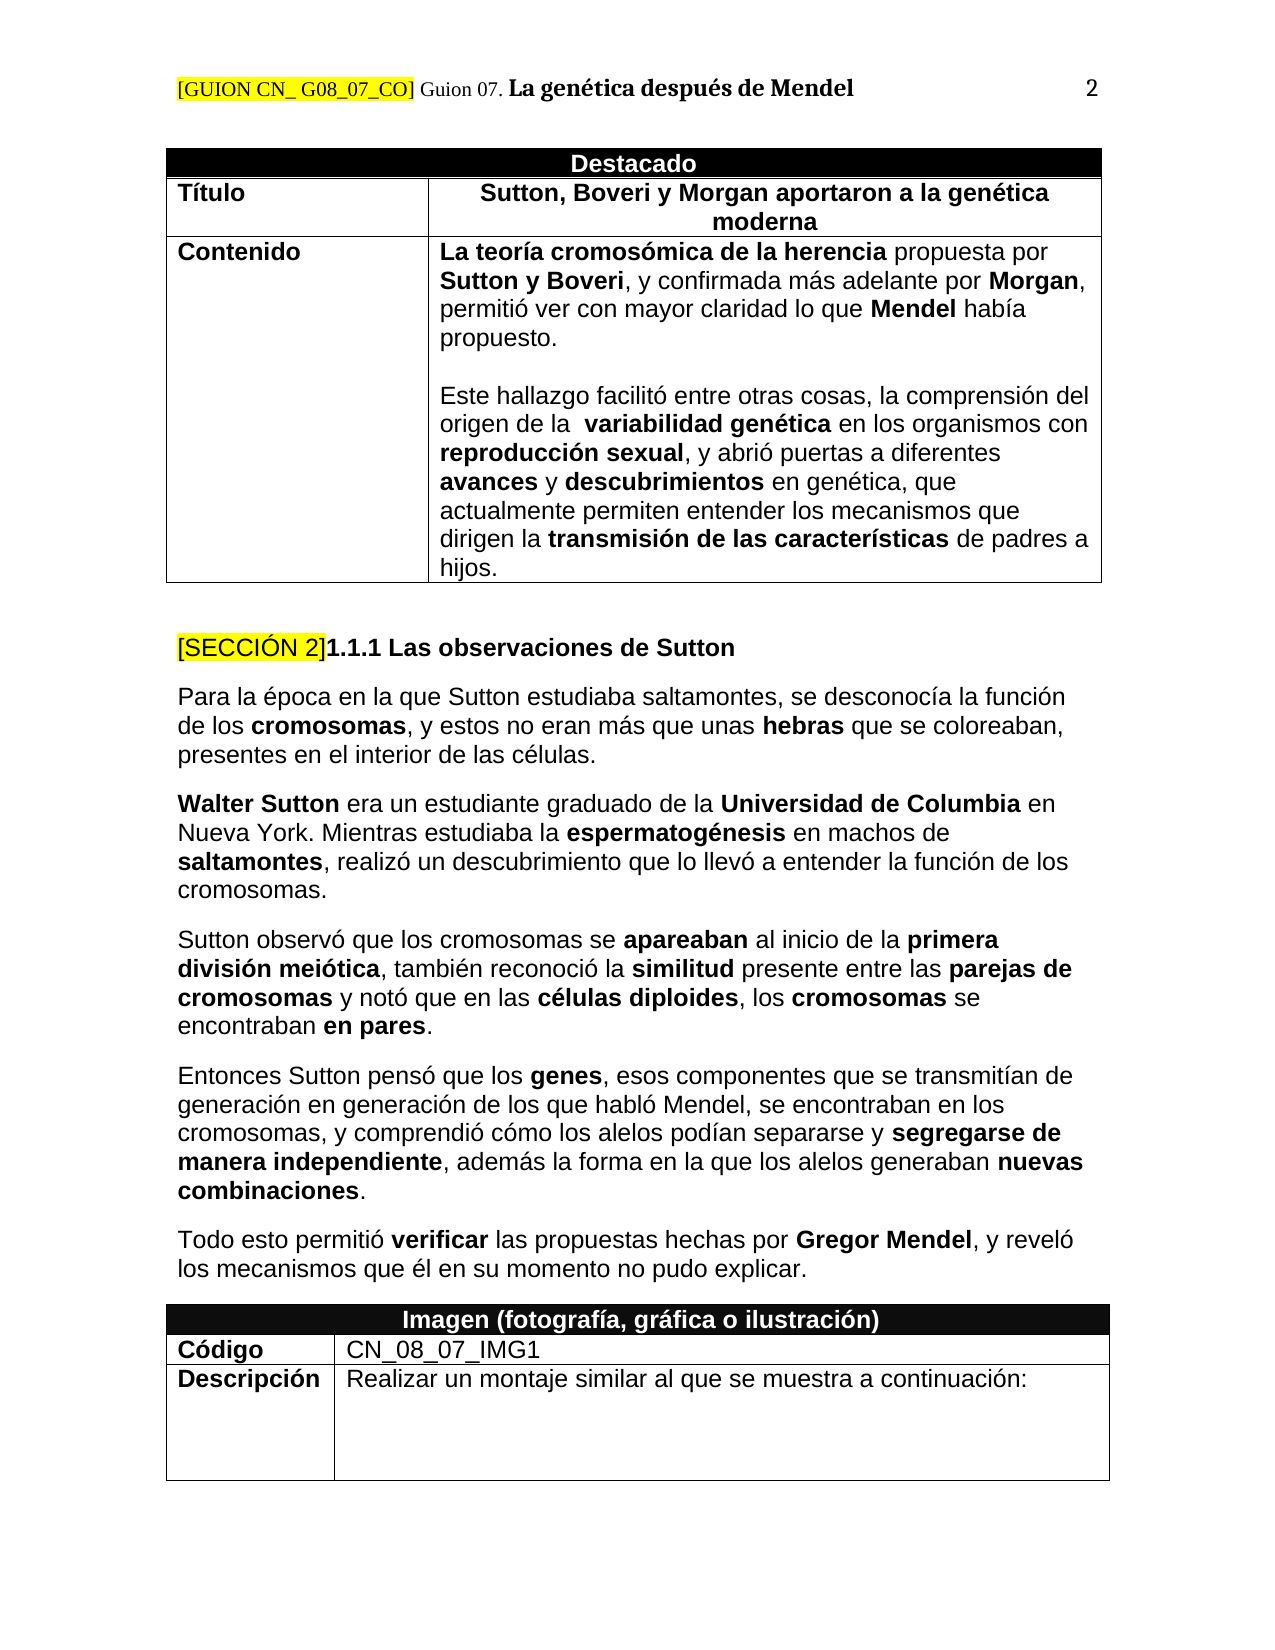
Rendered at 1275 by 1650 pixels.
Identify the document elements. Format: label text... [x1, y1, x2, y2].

table_header Destacado [167, 149, 1101, 177]
table_cell La teoría cromosómica de la herencia propuesta por Sutton y Boveri, y confirmada más adelante por Morgan, permitió ver con mayor claridad lo que Mendel había propuesto. Este hallazgo facilitó entre otras cosas, la comprensión del origen de la variabilidad genética en los organismos con reproducción sexual, y abrió puertas a diferentes avances y descubrimientos en genética, que actualmente permiten entender los mecanismos que dirigen la transmisión de las características de padres a hijos. [429, 237, 1101, 582]
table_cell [335, 1365, 1109, 1479]
text Entonces Sutton pensó que los genes, esos componentes que se transmitían de generación en generación de los que habló Mendel, se encontraban en los cromosomas, y comprendió cómo los alelos podían separarse y segregarse de manera independiente, además la forma en la que los alelos generaban nuevas combinaciones. [177, 1061, 1098, 1205]
table_header Imagen (fotografía, gráfica o ilustración) [167, 1305, 1109, 1334]
text Walter Sutton era un estudiante graduado de la Universidad de Columbia en Nueva York. Mientras estudiaba la espermatogénesis en machos de saltamontes, realizó un descubrimiento que lo llevó a entender la función de los cromosomas. [177, 789, 1098, 904]
text [SECCIÓN 2]1.1.1 Las observaciones de Sutton [326, 633, 1098, 661]
table_cell Descripción [167, 1365, 334, 1479]
table_cell Sutton, Boveri y Morgan aportaron a la genética moderna [429, 179, 1101, 236]
text Todo esto permitió verificar las propuestas hechas por Gregor Mendel, y reveló los mecanismos que él en su momento no pudo explicar. [177, 1226, 1098, 1283]
table_cell Título [167, 179, 428, 236]
table_cell Código [167, 1335, 334, 1363]
table_cell CN_08_07_IMG1 [335, 1335, 1109, 1363]
text Para la época en la que Sutton estudiaba saltamontes, se desconocía la función de los cromosomas, y estos no eran más que unas hebras que se coloreaban, presentes en el interior de las células. [177, 682, 1098, 768]
table_cell Contenido [167, 237, 428, 582]
text Sutton observó que los cromosomas se apareaban al inicio de la primera división meiótica, también reconoció la similitud presente entre las parejas de cromosomas y notó que en las células diploides, los cromosomas se encontraban en pares. [177, 925, 1098, 1040]
